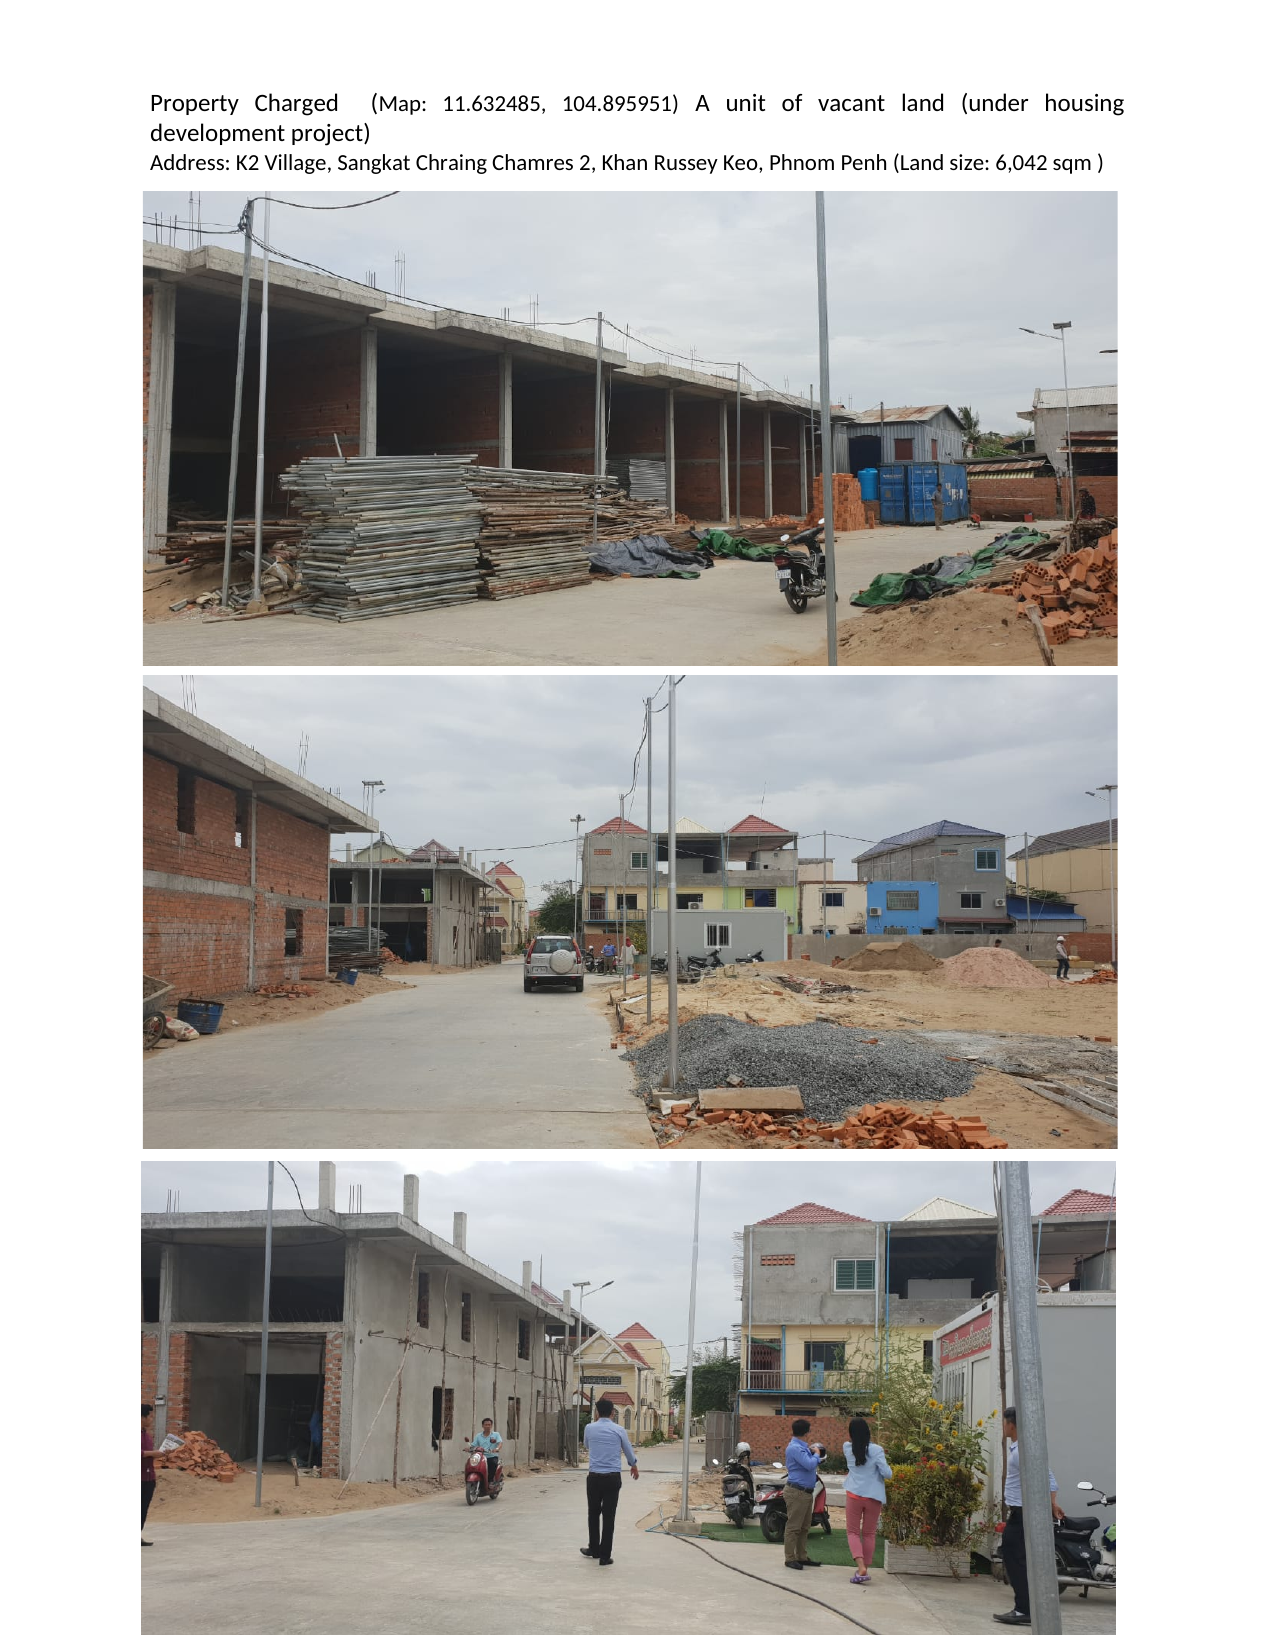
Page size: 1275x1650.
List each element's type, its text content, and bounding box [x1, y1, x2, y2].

picture [142, 191, 1118, 666]
picture [142, 675, 1118, 1149]
text Address: K2 Village, Sangkat Chraing Chamres 2, Khan Russey Keo, Phnom Penh (Land size: 6,042 sqm ) [150, 148, 1125, 176]
picture [141, 1161, 1116, 1635]
text Property Charged (Map: 11.632485, 104.895951) A unit of vacant land (under housing development project) [150, 87, 1125, 148]
